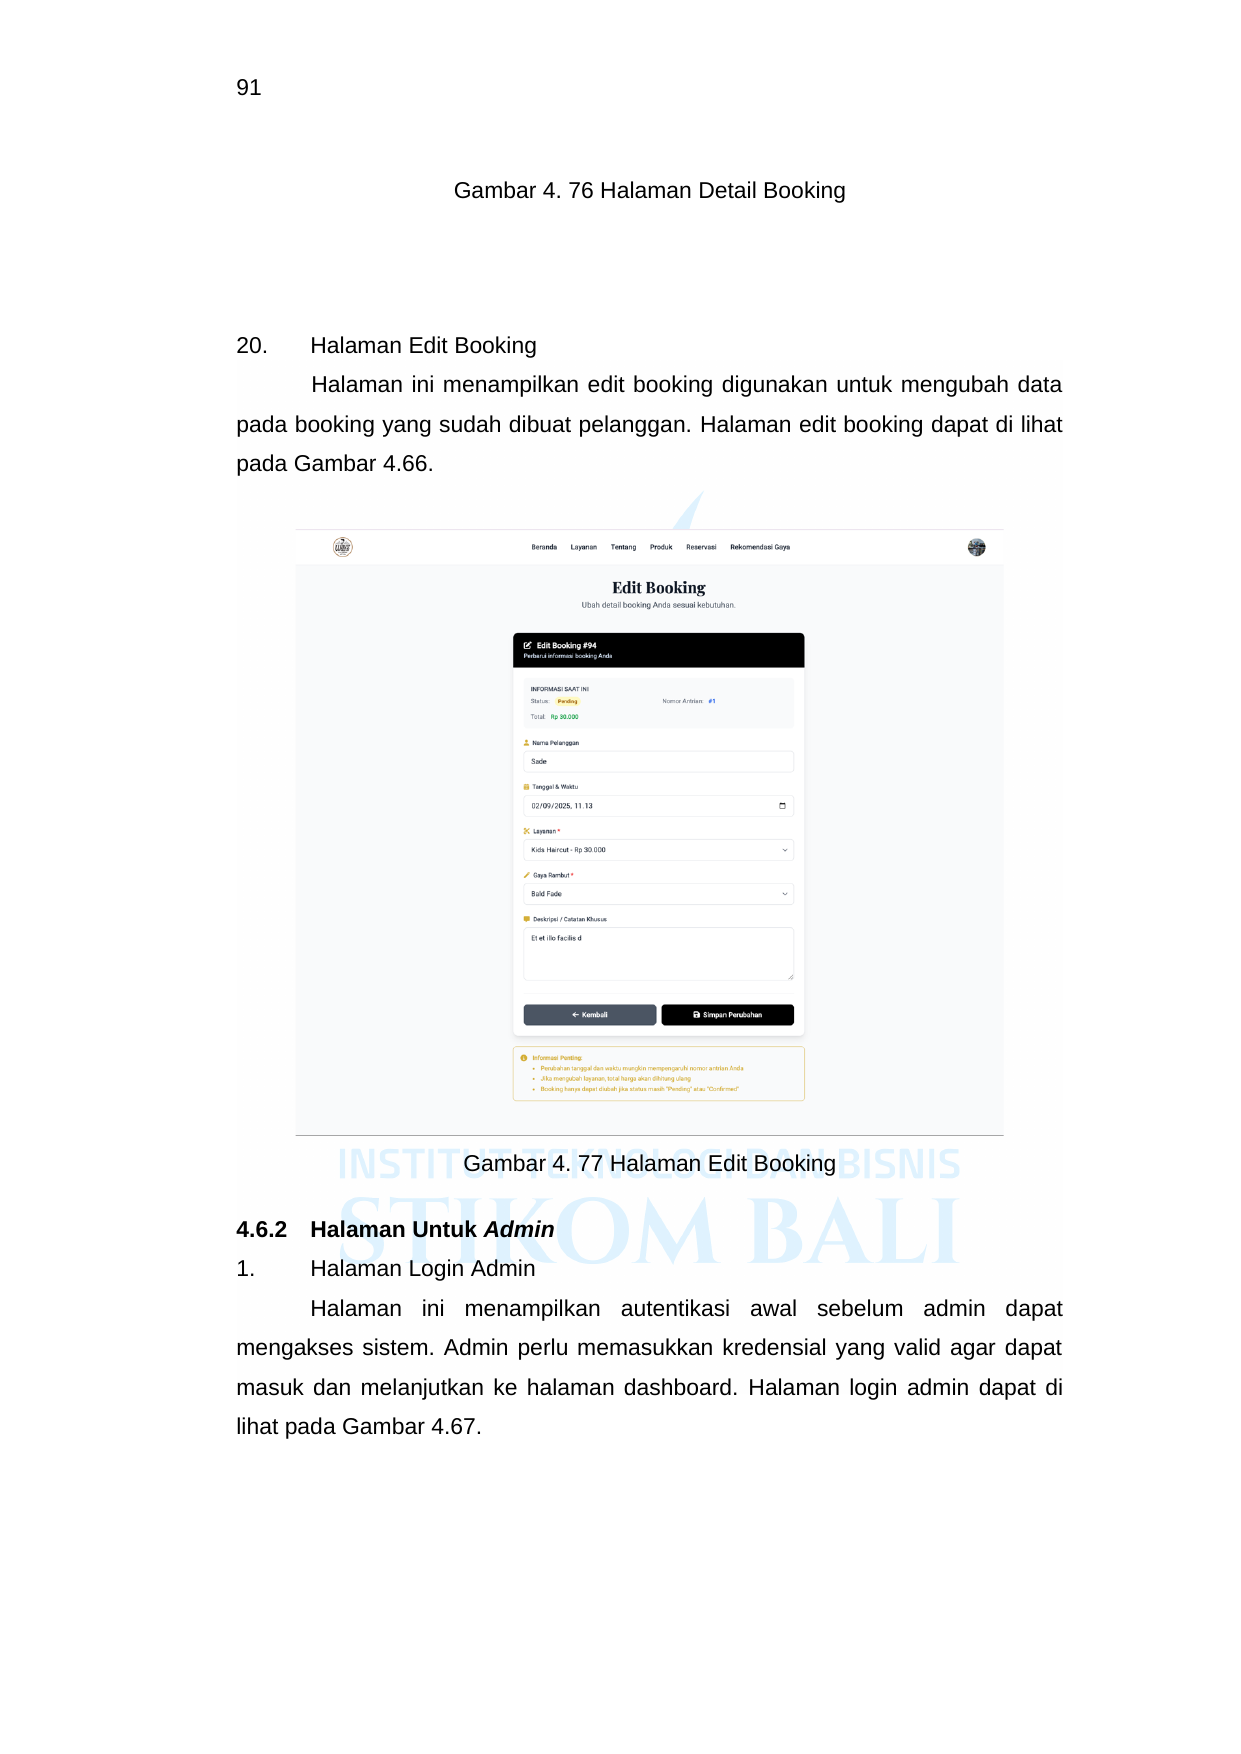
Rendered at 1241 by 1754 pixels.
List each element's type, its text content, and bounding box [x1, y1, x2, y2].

picture [295, 529, 1004, 1136]
list Halaman Login Admin [236, 1255, 1063, 1282]
text Halaman ini menampilkan autentikasi awal sebelum admin dapat mengakses sistem. Admin perlu memasukkan kredensial yang valid agar dapat masuk dan melanjutkan ke halaman dashboard. Halaman login admin dapat di lihat pada Gambar 4.67. [236, 1295, 1063, 1439]
subtitle Halaman Untuk Admin [236, 1216, 1063, 1242]
list Halaman ini menampilkan edit booking digunakan untuk mengubah data pada booking yang sudah dibuat pelanggan. Halaman edit booking dapat di lihat pada Gambar 4.66. [236, 371, 1063, 476]
list Halaman Edit Booking [236, 332, 1063, 358]
text Gambar 4. 77 Halaman Edit Booking [236, 1150, 1063, 1176]
text Gambar 4. 76 Halaman Detail Booking [236, 177, 1063, 203]
